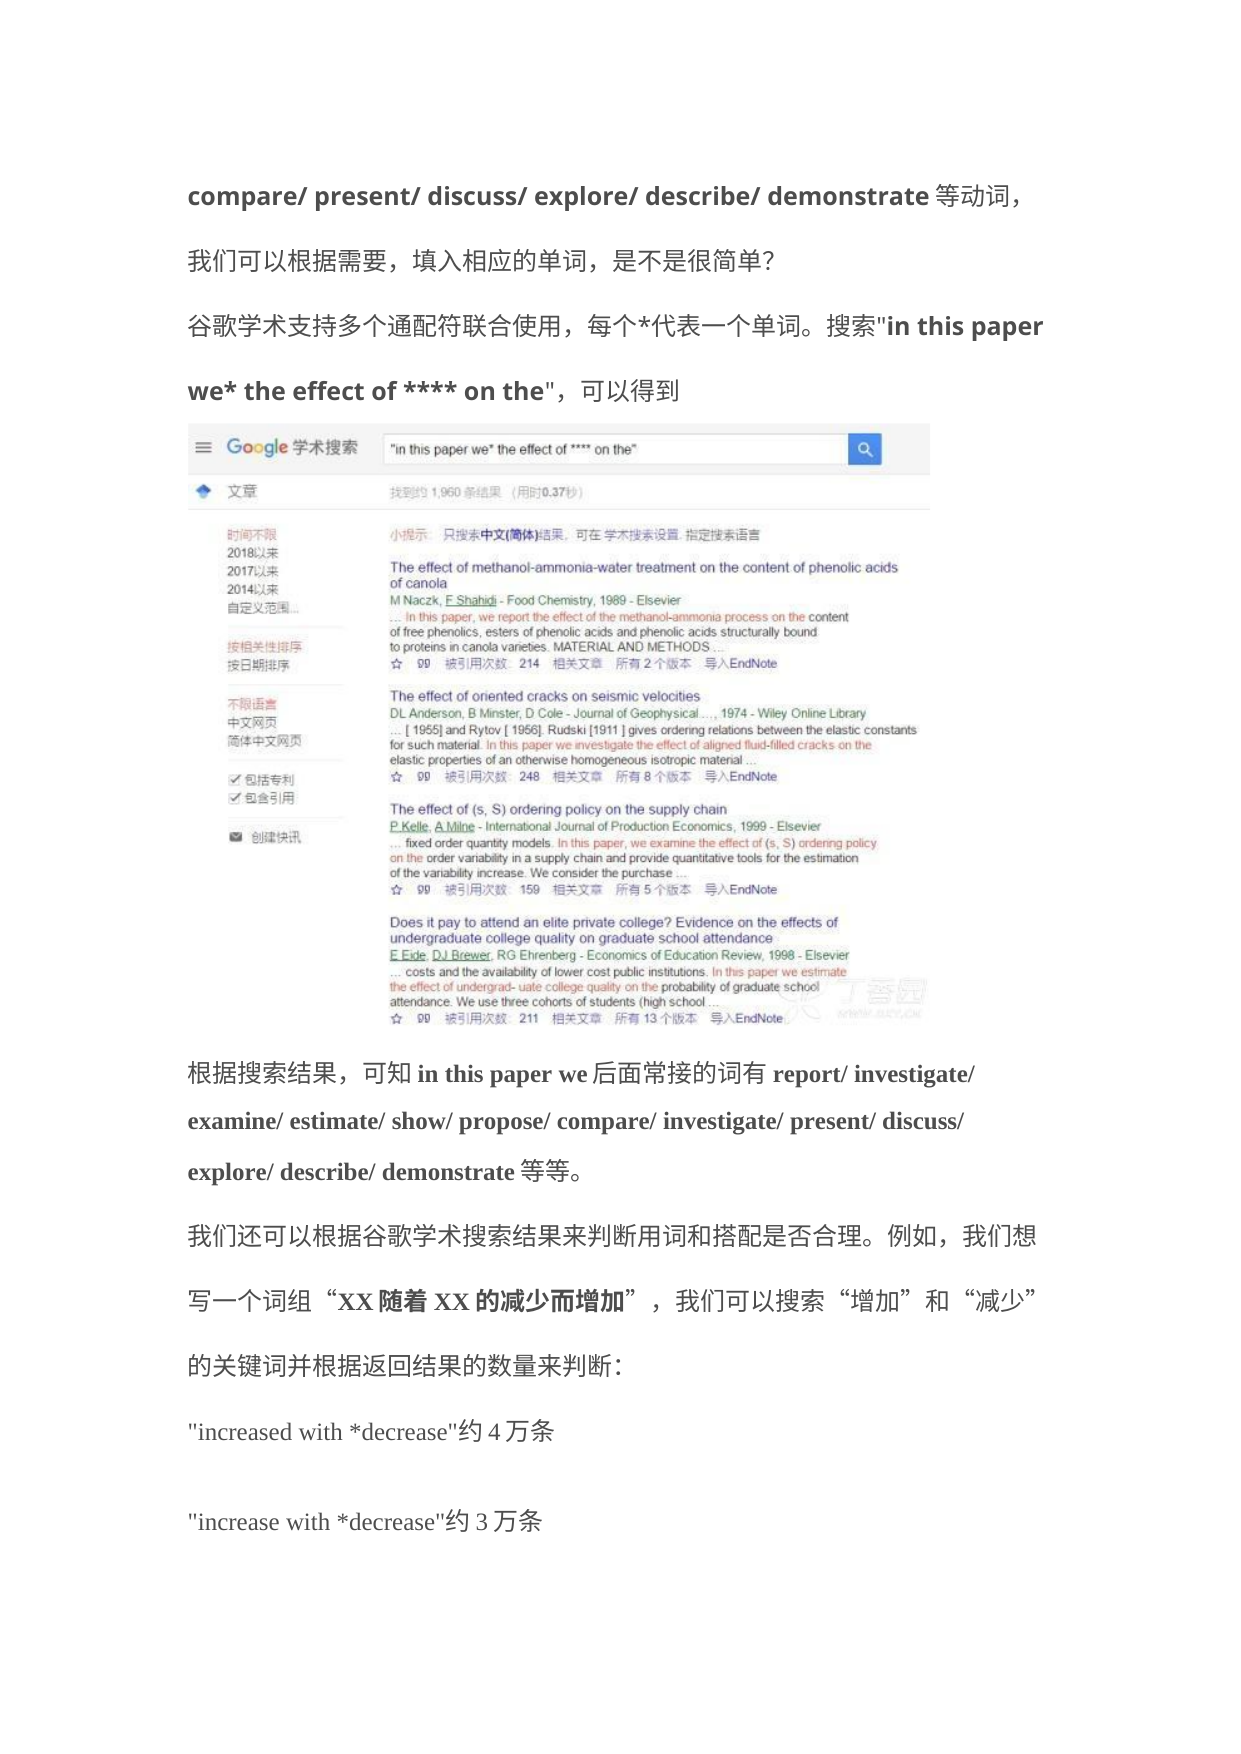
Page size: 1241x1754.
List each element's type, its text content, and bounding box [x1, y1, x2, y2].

text "increase with *decrease"约3万条 [187, 1487, 1053, 1552]
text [187, 162, 1053, 292]
text 我们还可以根据谷歌学术搜索结果来判断用词和搭配是否合理。例如，我们想写一个词组“XX随着XX的减少而增加”，我们可以搜索“增加”和“减少”的关键词并根据返回结果的数量来判断： [187, 1202, 1053, 1397]
text "increased with *decrease"约4万条 [187, 1397, 1053, 1462]
picture [187, 422, 930, 1029]
text 谷歌学术支持多个通配符联合使用，每个*代表一个单词。搜索"in this paper we* the effect of **** on the"，可以得到 [187, 292, 1053, 422]
text 根据搜索结果，可知in this paper we后面常接的词有report/ investigate/ examine/ estimate/ show/ propose/ compare/ investigate/ present/ discuss/ explore/ describe/ demonstrate等等。 [187, 1039, 1053, 1202]
